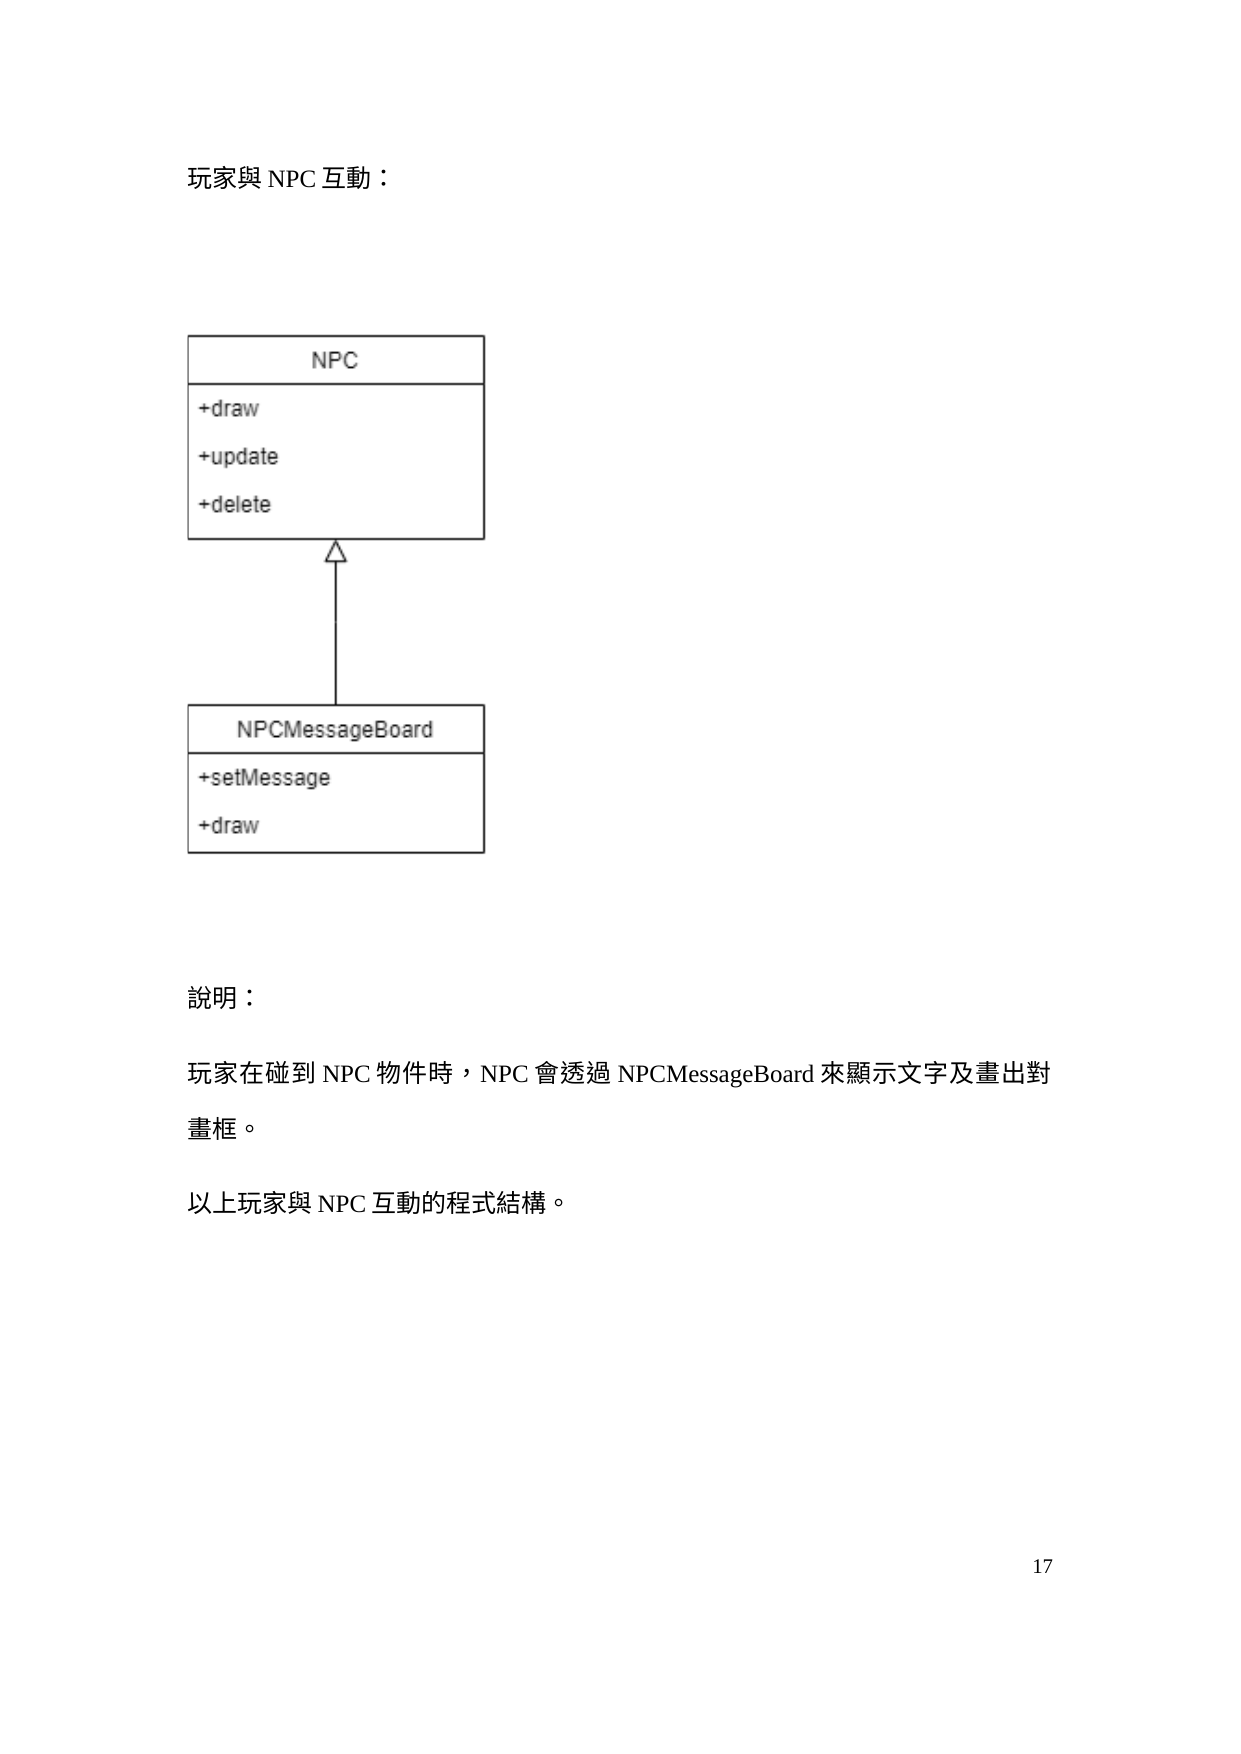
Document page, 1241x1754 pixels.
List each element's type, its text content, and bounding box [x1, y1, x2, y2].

text 玩家在碰到NPC物件時，NPC會透過NPCMessageBoard來顯示文字及畫出對畫框。 [187, 1052, 1053, 1146]
picture [187, 232, 506, 899]
text 說明： [187, 978, 1053, 1016]
text 以上玩家與NPC互動的程式結構。 [187, 1183, 1053, 1221]
text 玩家與NPC互動： [187, 158, 1053, 196]
